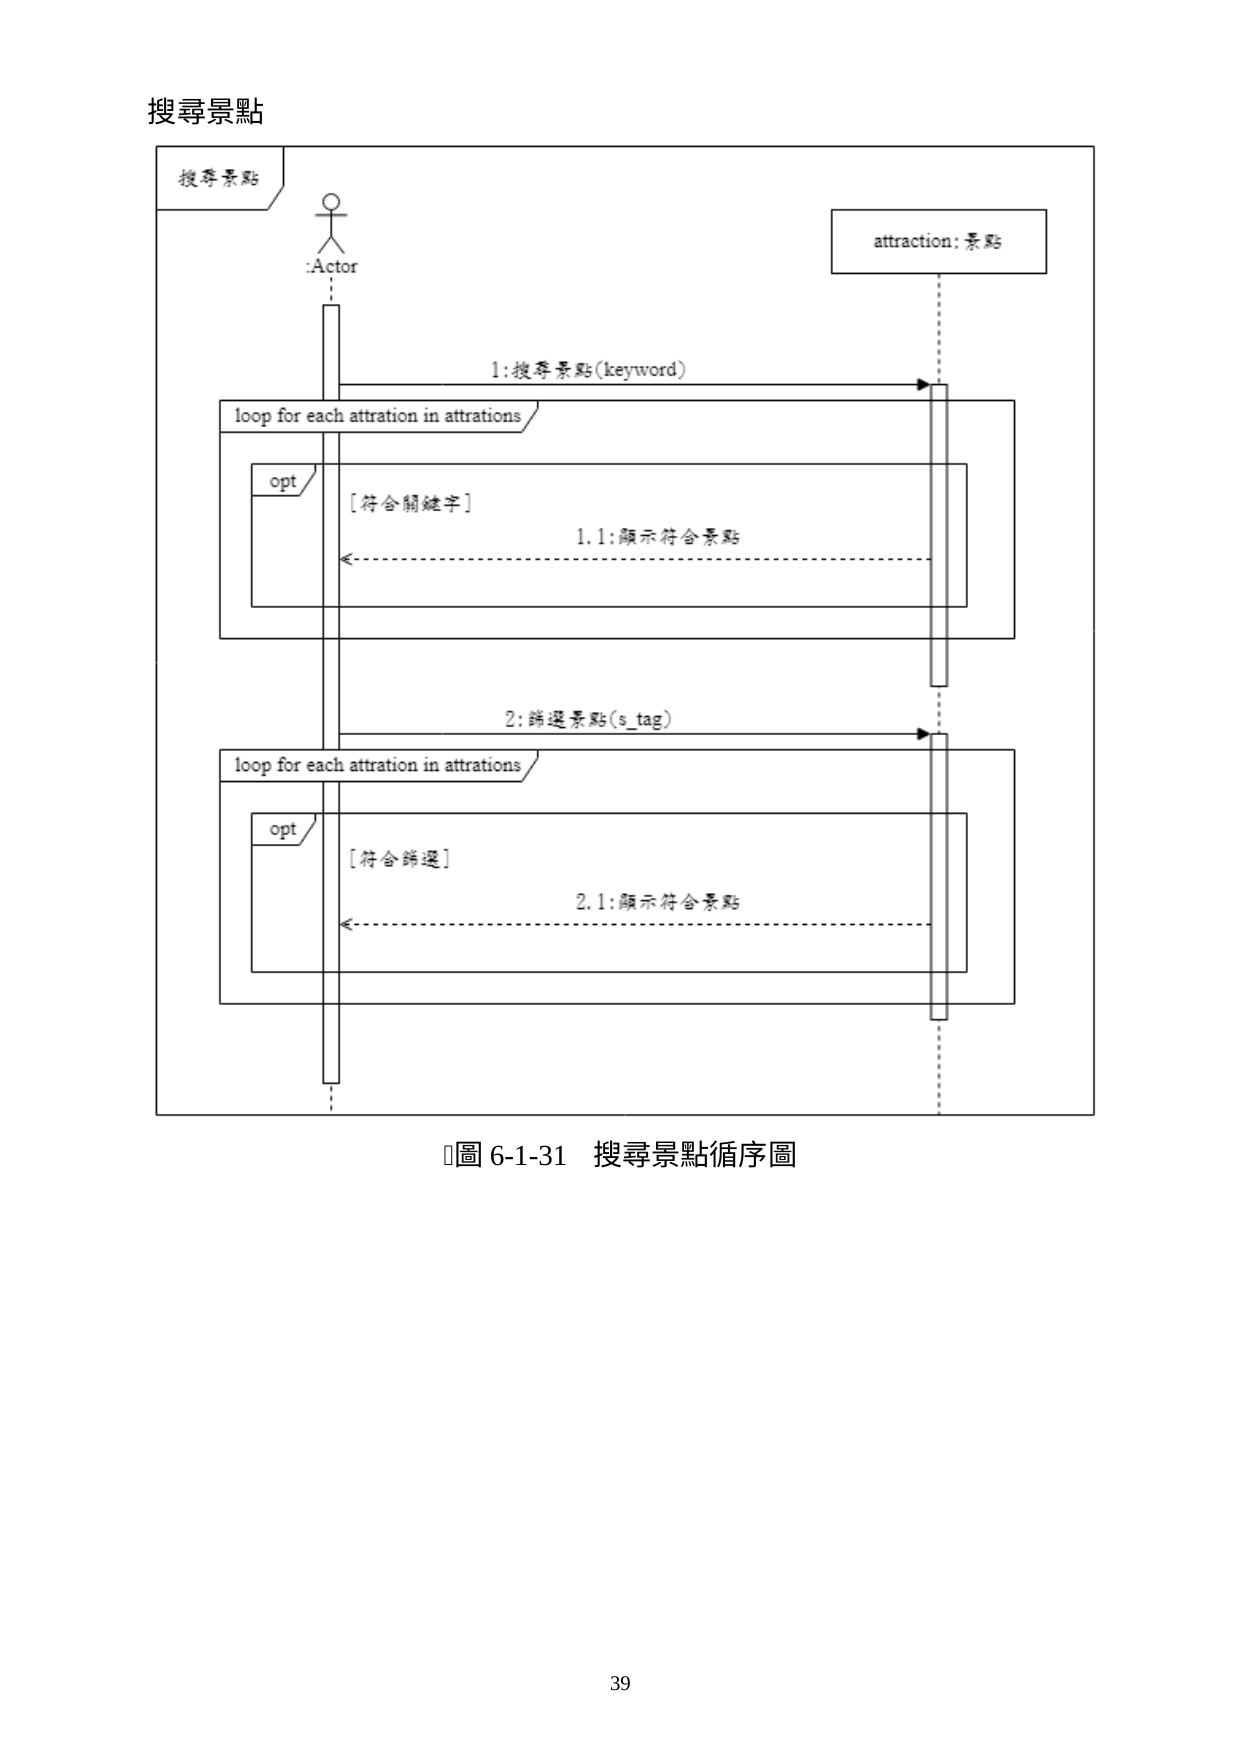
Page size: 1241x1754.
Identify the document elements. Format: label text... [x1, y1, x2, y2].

picture [140, 131, 1110, 1132]
text 搜尋景點 [89, 89, 1152, 131]
